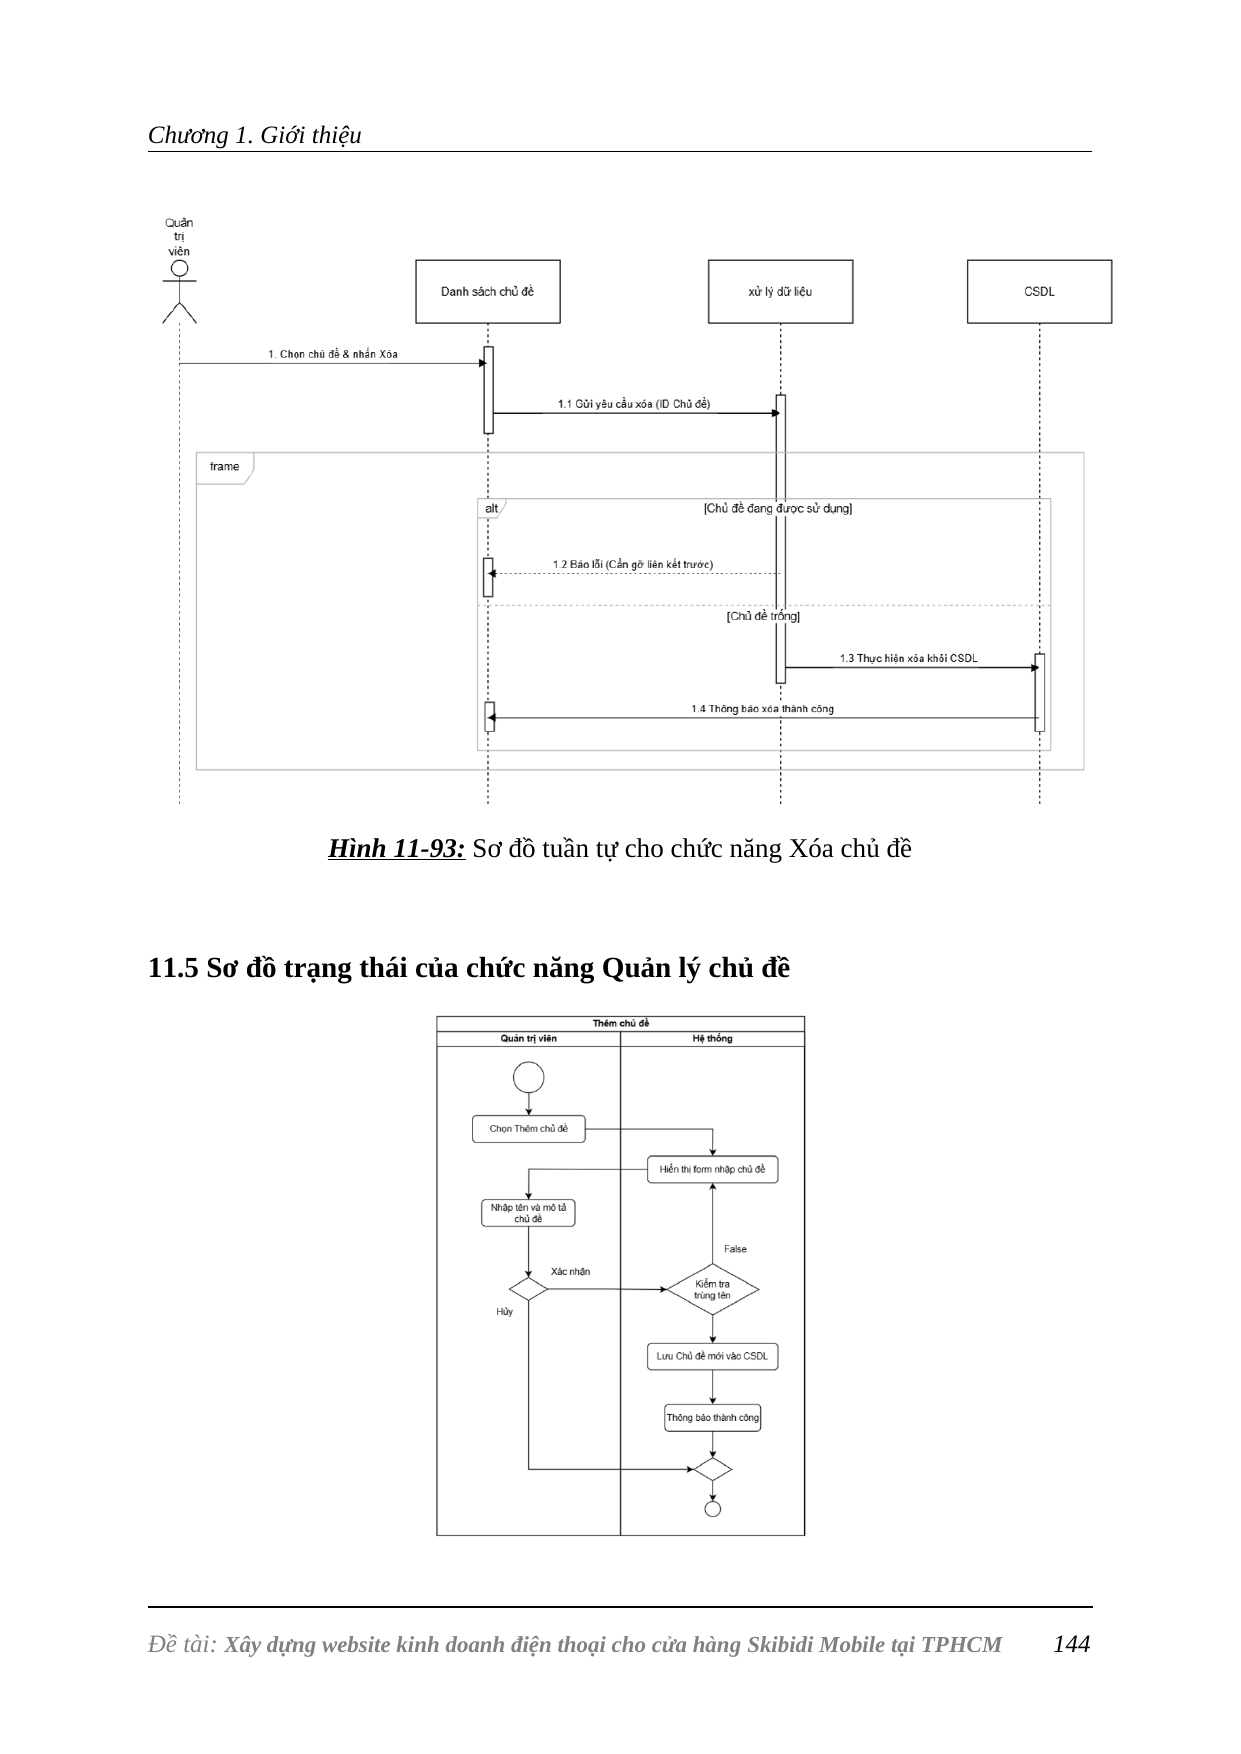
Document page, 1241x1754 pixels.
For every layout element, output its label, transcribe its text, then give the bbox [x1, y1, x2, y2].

picture [147, 206, 1123, 804]
subtitle Sơ đồ trạng thái của chức năng Quản lý chủ đề [148, 941, 1092, 987]
picture [432, 1011, 808, 1538]
